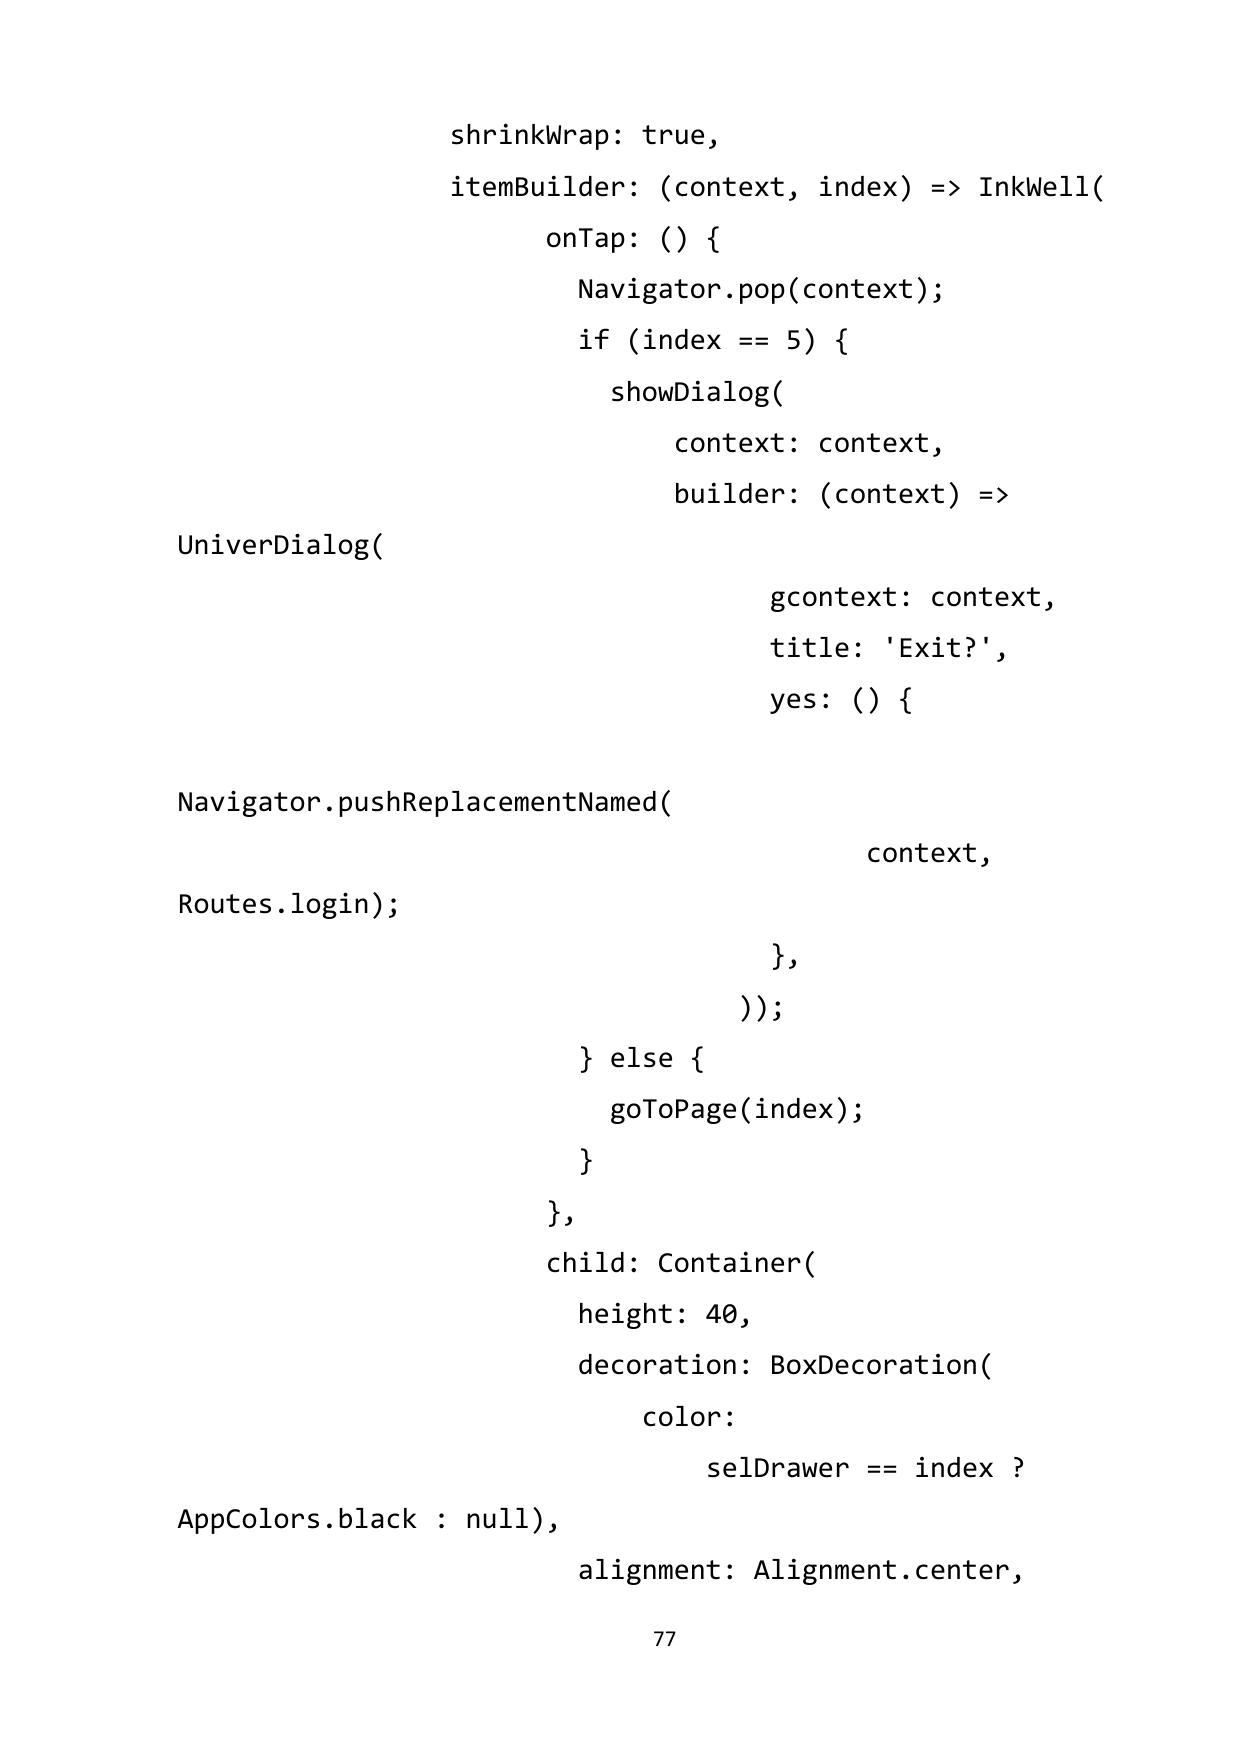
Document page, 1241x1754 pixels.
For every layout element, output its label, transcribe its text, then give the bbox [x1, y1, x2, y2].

text builder: (context) => UniverDialog( [177, 477, 1152, 562]
text Navigator.pop(context); [177, 272, 1152, 306]
text }, [177, 1194, 1152, 1228]
text }, [177, 938, 1152, 972]
text color: [177, 1399, 1152, 1433]
text onTap: () { [177, 221, 1152, 255]
text context, Routes.login); [177, 836, 1152, 921]
text } [177, 1143, 1152, 1177]
text if (index == 5) { [177, 323, 1152, 357]
text yes: () { [177, 682, 1152, 716]
text child: Container( [177, 1246, 1152, 1280]
text shrinkWrap: true, [177, 118, 1152, 152]
text gcontext: context, [177, 579, 1152, 613]
text itemBuilder: (context, index) => InkWell( [177, 169, 1152, 203]
text Navigator.pushReplacementNamed( [177, 733, 1152, 818]
text showDialog( [177, 374, 1152, 408]
text decoration: BoxDecoration( [177, 1348, 1152, 1382]
text selDrawer == index ? AppColors.black : null), [177, 1451, 1152, 1536]
text goToPage(index); [177, 1092, 1152, 1126]
text } else { [177, 1041, 1152, 1075]
text context: context, [177, 426, 1152, 460]
text title: 'Exit?', [177, 631, 1152, 665]
text )); [177, 989, 1152, 1023]
text height: 40, [177, 1297, 1152, 1331]
text alignment: Alignment.center, [177, 1553, 1152, 1587]
